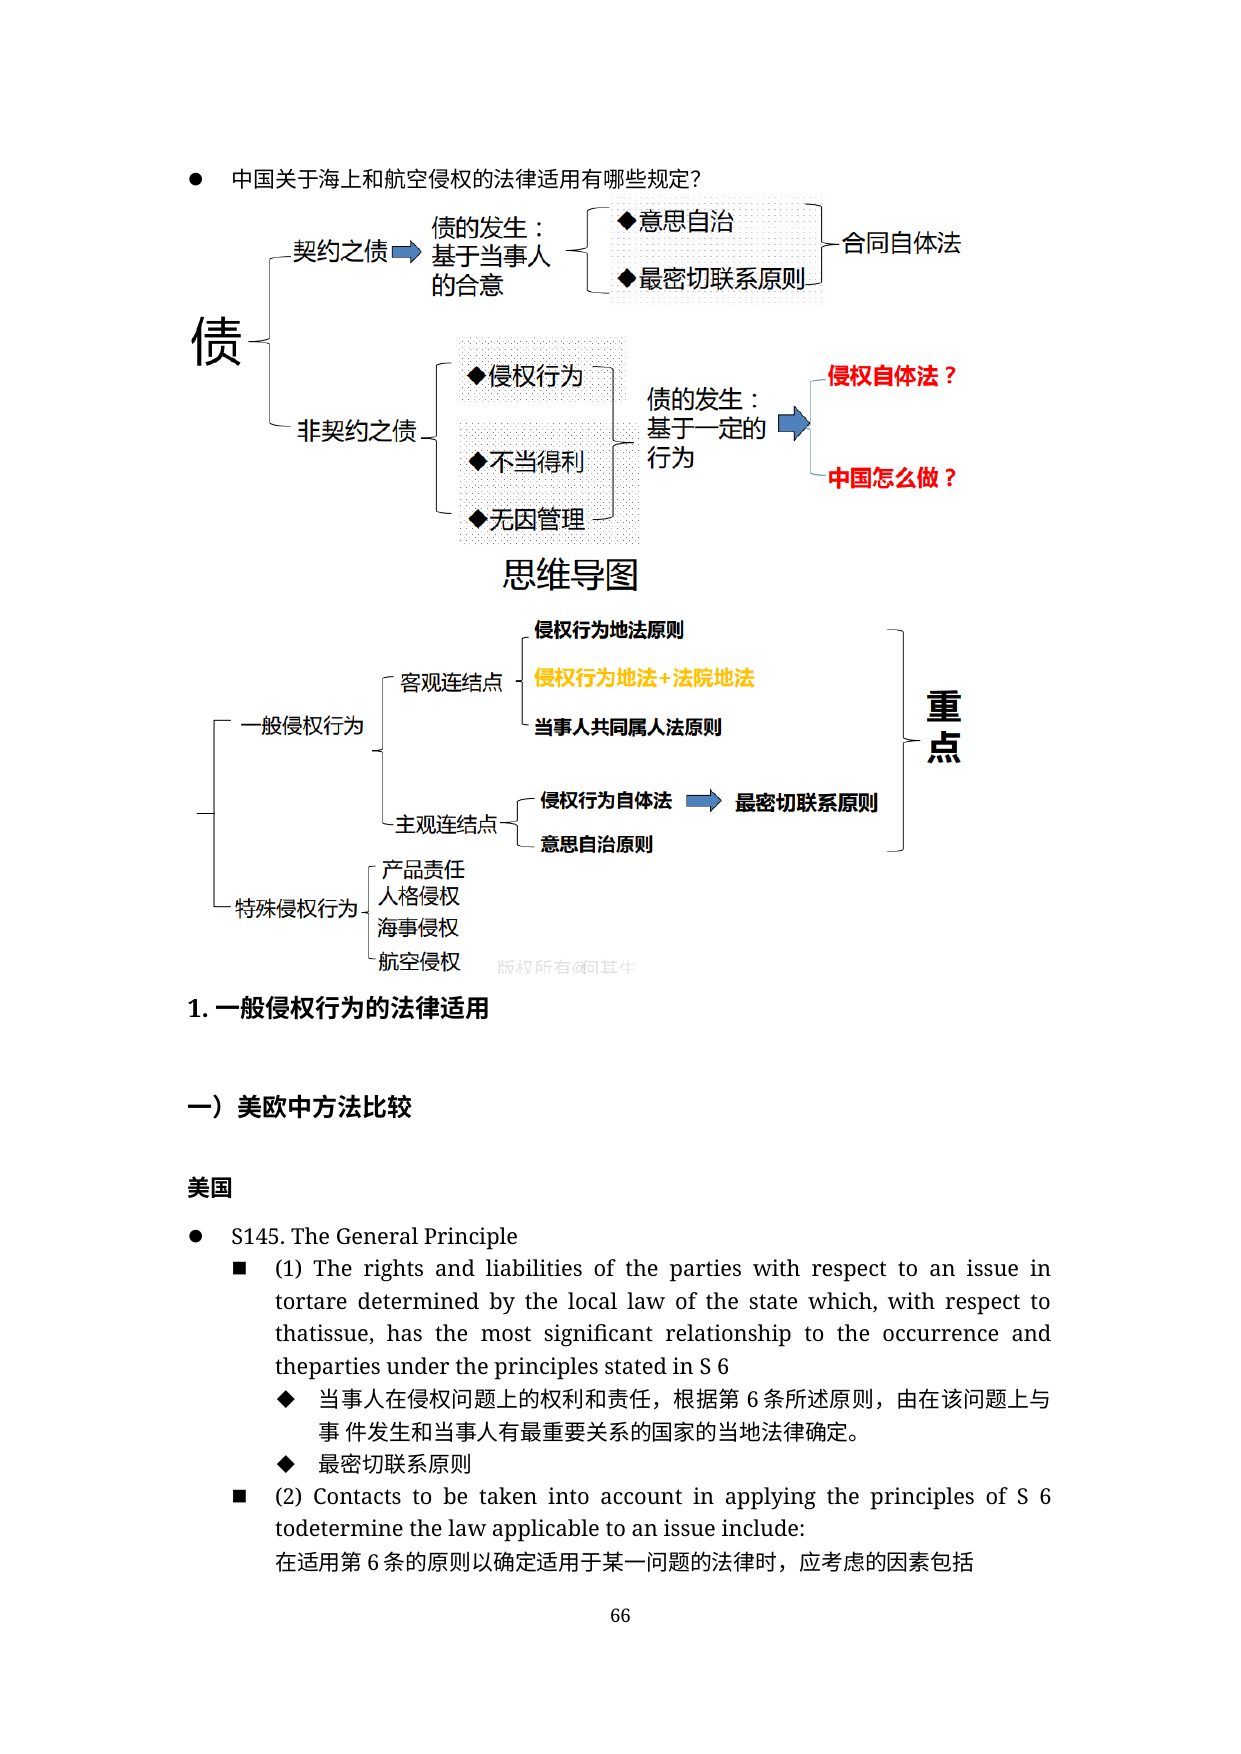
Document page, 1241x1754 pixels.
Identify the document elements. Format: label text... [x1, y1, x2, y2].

list 当事人在侵权问题上的权利和责任，根据第6条所述原则，由在该问题上与事 件发生和当事人有最重要关系的国家的当地法律确定。 [275, 1382, 1053, 1447]
subtitle 美国 [187, 1154, 1053, 1219]
list 中国关于海上和航空侵权的法律适用有哪些规定？ [187, 161, 1053, 194]
subtitle 一）美欧中方法比较 [187, 1073, 1053, 1138]
list (2) Contacts to be taken into account in applying the principles of S 6 todetermine the law applicable to an issue include: [231, 1479, 1053, 1544]
list (1) The rights and liabilities of the parties with respect to an issue in tortare determined by the local law of the state which, with respect to thatissue, has the most significant relationship to the occurrence and theparties under the principles stated in S 6 [231, 1252, 1053, 1382]
picture [187, 193, 971, 974]
subtitle 1. 一般侵权行为的法律适用 [187, 974, 1053, 1039]
list 在适用第6条的原则以确定适用于某一问题的法律时，应考虑的因素包括 [275, 1544, 1053, 1577]
list S145. The General Principle [187, 1219, 1053, 1252]
list 最密切联系原则 [275, 1447, 1053, 1479]
